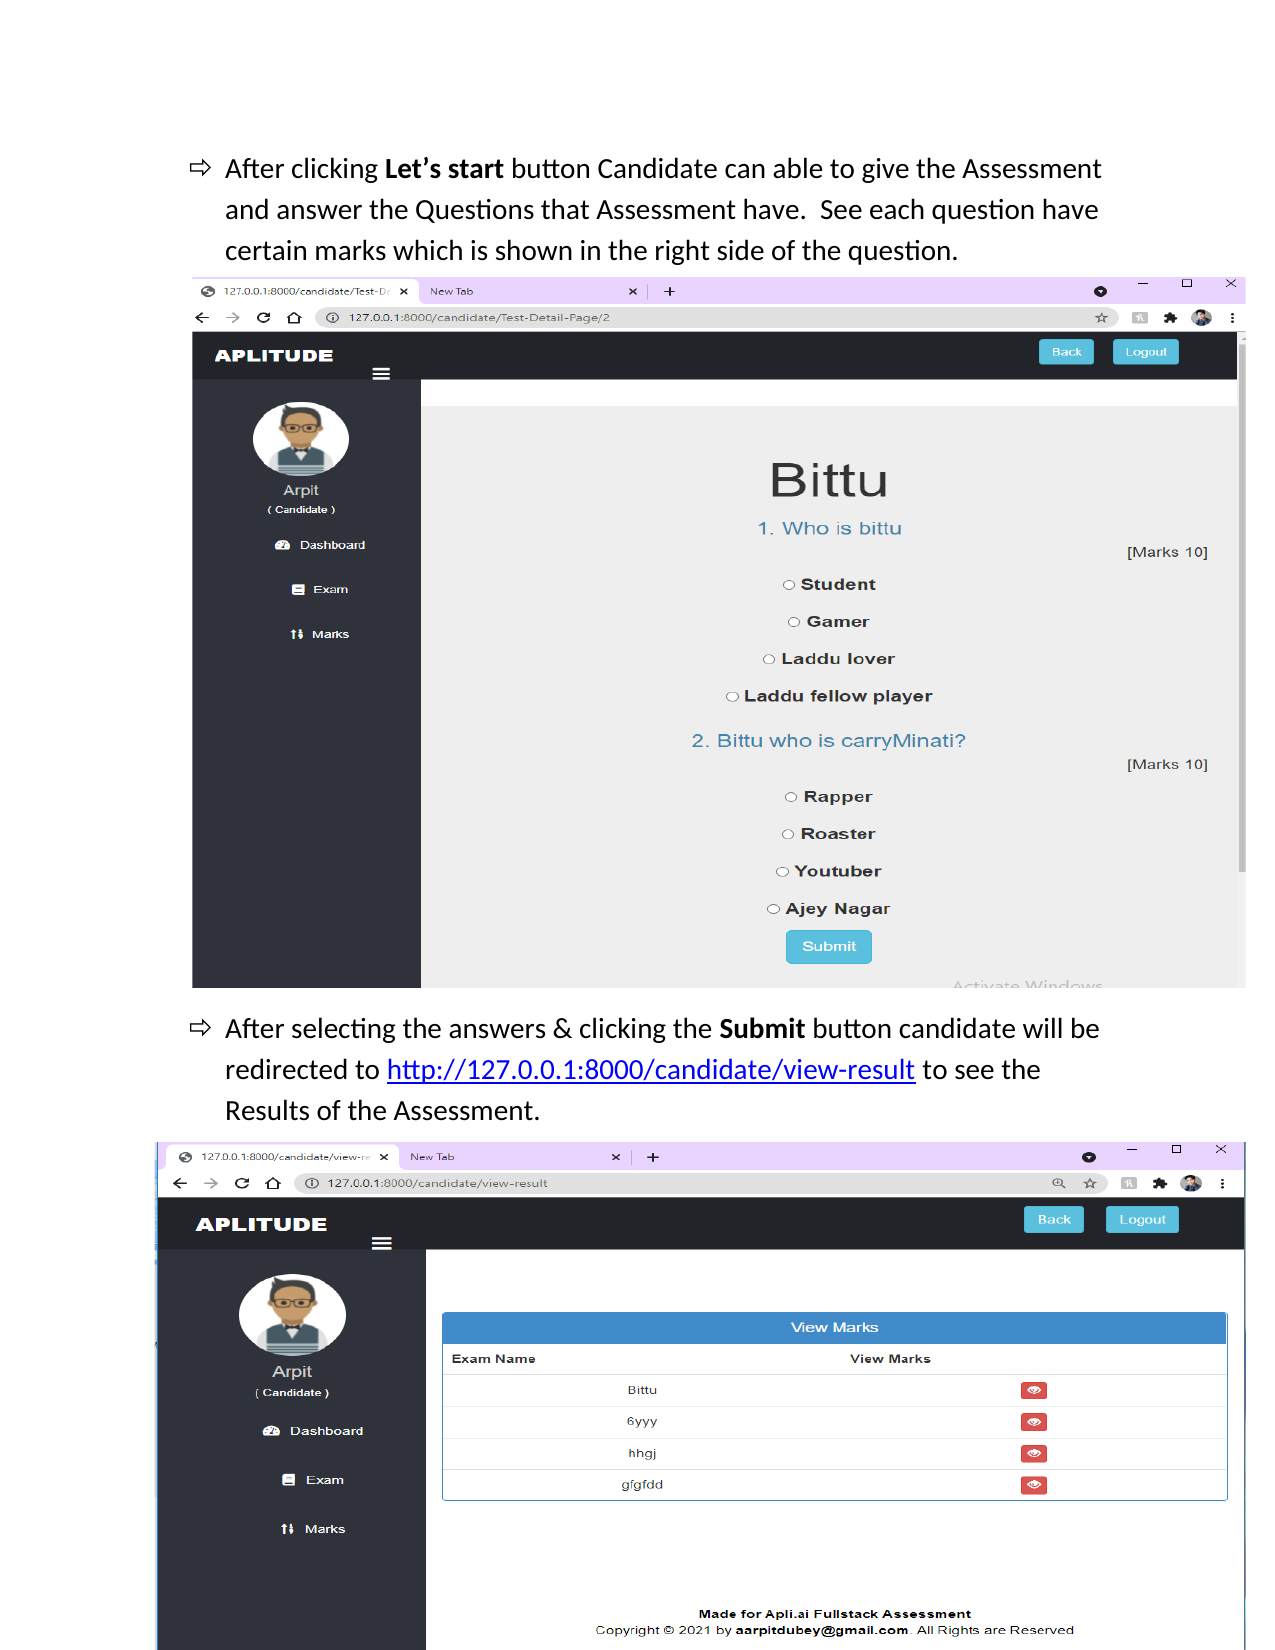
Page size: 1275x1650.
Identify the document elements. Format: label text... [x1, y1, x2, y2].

picture [154, 1142, 1246, 1650]
list After selecting the answers & clicking the Submit button candidate will be redirected to http://127.0.0.1:8000/candidate/view-result to see the Results of the Assessment. [187, 1010, 1125, 1128]
picture [192, 277, 1246, 988]
list After clicking Let’s start button Candidate can able to give the Assessment and answer the Questions that Assessment have. See each question have certain marks which is shown in the right side of the question. [187, 150, 1125, 267]
